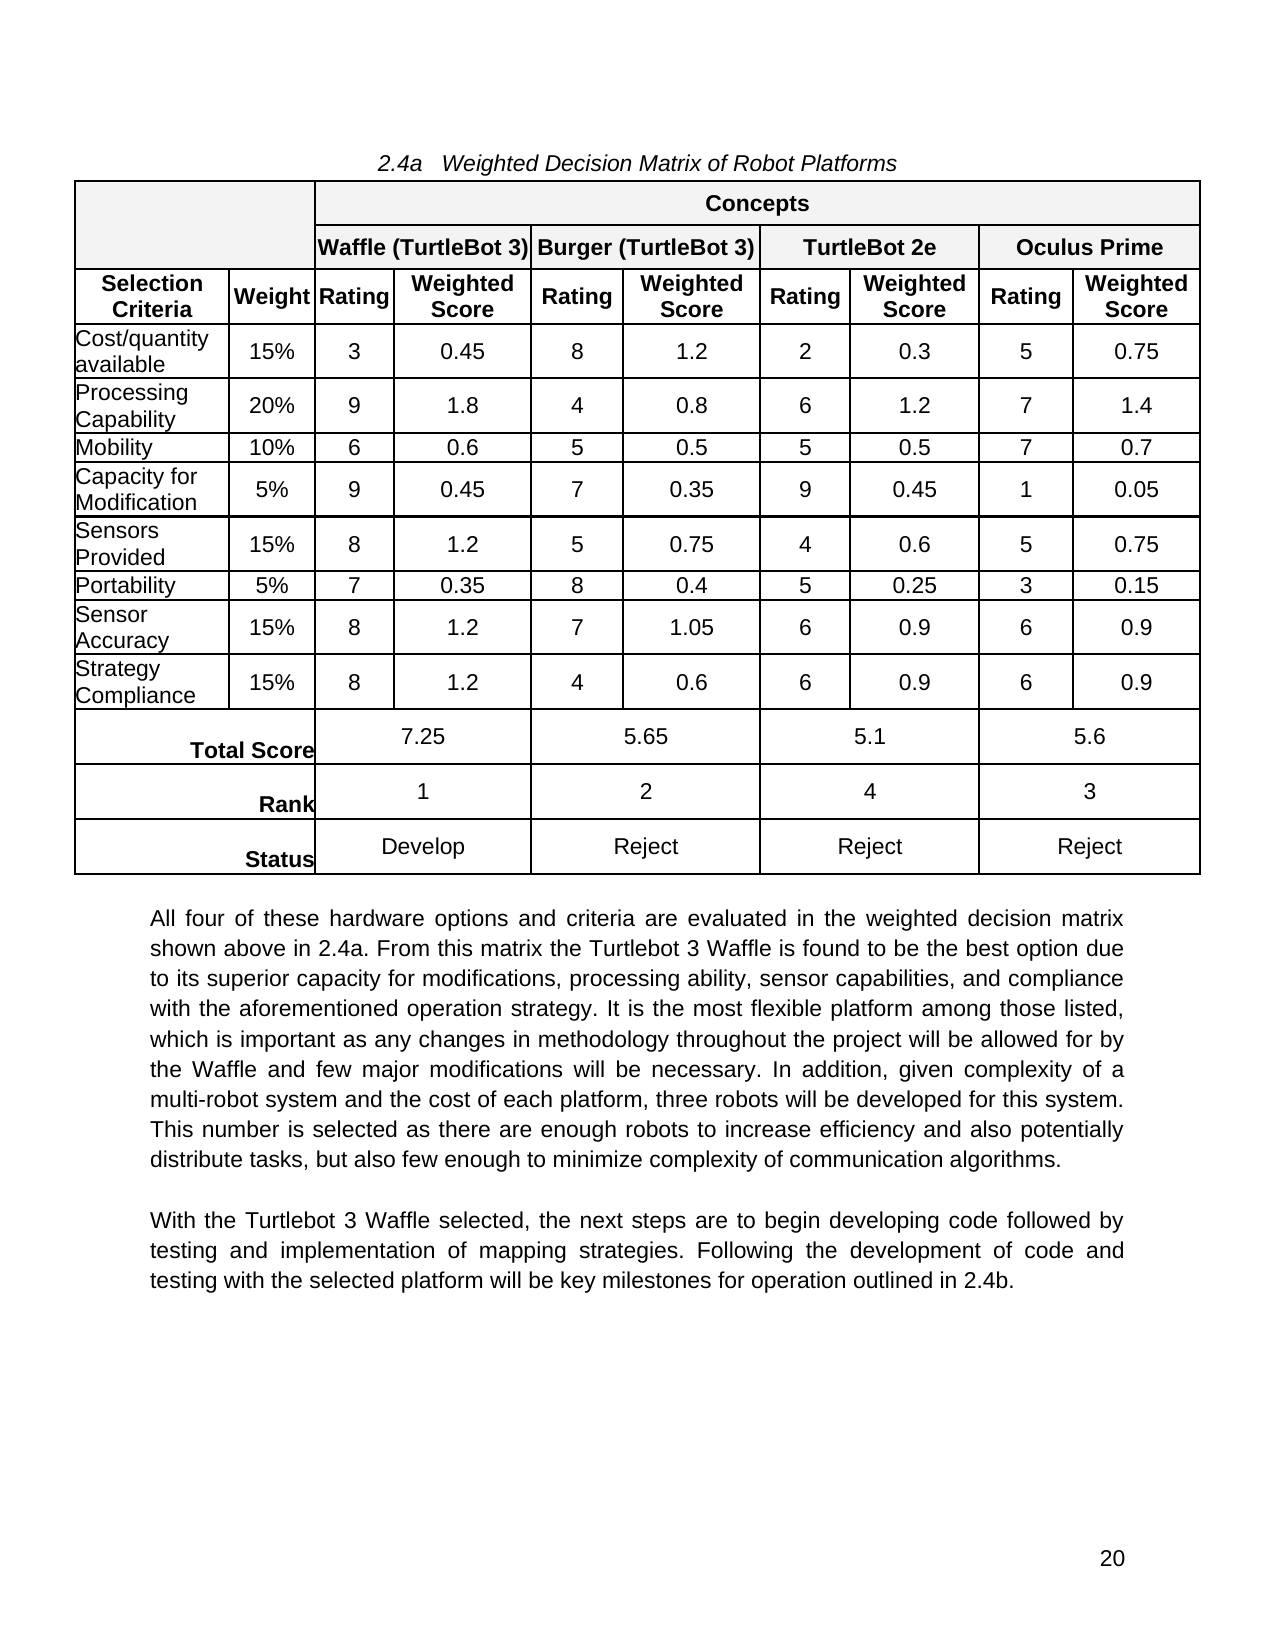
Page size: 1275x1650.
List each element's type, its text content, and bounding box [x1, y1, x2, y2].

table_cell 9 [316, 463, 393, 515]
table_cell 0.9 [1074, 601, 1199, 653]
table_cell 5 [980, 325, 1072, 377]
table_cell 0.75 [624, 518, 759, 570]
table_cell 15% [230, 601, 314, 653]
table_cell 5 [532, 518, 622, 570]
table_cell 9 [316, 379, 393, 432]
table_cell 2 [761, 325, 849, 377]
table_cell 0.6 [851, 518, 978, 570]
text All four of these hardware options and criteria are evaluated in the weighted decision matrix shown above in 2.4a. From this matrix the Turtlebot 3 Waffle is found to be the best option due to its superior capacity for modifications, processing ability, sensor capabilities, and compliance with the aforementioned operation strategy. It is the most flexible platform among those listed, which is important as any changes in methodology throughout the project will be allowed for by the Waffle and few major modifications will be necessary. In addition, given complexity of a multi-robot system and the cost of each platform, three robots will be developed for this system. This number is selected as there are enough robots to increase efficiency and also potentially distribute tasks, but also few enough to minimize complexity of communication algorithms. [150, 905, 1125, 1173]
table_cell 0.45 [851, 463, 978, 515]
table_cell 7 [532, 601, 622, 653]
table_cell 7 [980, 379, 1072, 432]
table_cell 5 [532, 434, 622, 461]
table_cell 2 [532, 765, 759, 818]
table_cell 0.5 [851, 434, 978, 461]
table_cell 3 [316, 325, 393, 377]
table_cell 15% [230, 325, 314, 377]
table_cell 8 [316, 518, 393, 570]
table_cell 3 [980, 572, 1072, 598]
table_cell 7.25 [316, 710, 530, 763]
table_cell 1.2 [395, 518, 530, 570]
table_cell Rating [316, 270, 393, 322]
table_cell 5 [761, 572, 849, 598]
table_cell Strategy Compliance [76, 655, 228, 708]
table_cell 15% [230, 518, 314, 570]
table_cell 0.75 [1074, 325, 1199, 377]
table_cell 8 [532, 325, 622, 377]
table_cell 1 [316, 765, 530, 818]
table_cell 4 [761, 765, 978, 818]
table_cell Total Score [76, 710, 314, 763]
table_cell 1.2 [624, 325, 759, 377]
table_cell Selection Criteria [76, 270, 228, 322]
table_cell 3 [980, 765, 1199, 818]
table_cell 0.35 [624, 463, 759, 515]
table_cell 5.1 [761, 710, 978, 763]
table_cell 6 [761, 601, 849, 653]
table_cell 5% [230, 463, 314, 515]
table_cell 0.15 [1074, 572, 1199, 598]
table_cell Processing Capability [76, 379, 228, 432]
table_cell Reject [532, 820, 759, 872]
table_cell 0.6 [395, 434, 530, 461]
table_cell 0.45 [395, 463, 530, 515]
table_cell Cost/quantity available [76, 325, 228, 377]
table_cell 0.45 [395, 325, 530, 377]
table_header Concepts [316, 182, 1199, 224]
table_cell 5 [761, 434, 849, 461]
table_cell 0.8 [624, 379, 759, 432]
table_cell 1.2 [395, 601, 530, 653]
table_cell 0.6 [624, 655, 759, 708]
table_cell 6 [761, 379, 849, 432]
table_cell 7 [980, 434, 1072, 461]
table_cell Develop [316, 820, 530, 872]
table_cell 6 [761, 655, 849, 708]
table_cell 7 [532, 463, 622, 515]
table_cell 15% [230, 655, 314, 708]
text With the Turtlebot 3 Waffle selected, the next steps are to begin developing code followed by testing and implementation of mapping strategies. Following the development of code and testing with the selected platform will be key milestones for operation outlined in 2.4b. [150, 1207, 1125, 1294]
table_cell Rating [980, 270, 1072, 322]
table_cell 5% [230, 572, 314, 598]
table_cell 4 [532, 379, 622, 432]
table_cell 6 [316, 434, 393, 461]
table_cell 1.8 [395, 379, 530, 432]
table_cell Mobility [76, 434, 228, 461]
table_cell TurtleBot 2e [761, 226, 978, 268]
table_cell 8 [316, 601, 393, 653]
table_cell 0.7 [1074, 434, 1199, 461]
table_cell 5.65 [532, 710, 759, 763]
table_cell 0.3 [851, 325, 978, 377]
table_cell Rating [532, 270, 622, 322]
table_cell 0.9 [851, 601, 978, 653]
table_cell 10% [230, 434, 314, 461]
table_cell Weighted Score [395, 270, 530, 322]
table_cell 20% [230, 379, 314, 432]
table_cell 0.4 [624, 572, 759, 598]
table_cell 4 [532, 655, 622, 708]
table_cell 7 [316, 572, 393, 598]
table_cell Sensor Accuracy [76, 601, 228, 653]
table_cell 1 [980, 463, 1072, 515]
table_cell Reject [761, 820, 978, 872]
table_cell 1.4 [1074, 379, 1199, 432]
table_cell 1.05 [624, 601, 759, 653]
table_cell Rating [761, 270, 849, 322]
table_cell Reject [980, 820, 1199, 872]
table_cell Oculus Prime [980, 226, 1199, 268]
table_cell 0.9 [1074, 655, 1199, 708]
table_cell 6 [980, 601, 1072, 653]
table_cell Weighted Score [851, 270, 978, 322]
table_cell 0.5 [624, 434, 759, 461]
text 2.4a Weighted Decision Matrix of Robot Platforms [150, 150, 1125, 176]
table_cell 1.2 [395, 655, 530, 708]
table_cell 5.6 [980, 710, 1199, 763]
table_cell 0.35 [395, 572, 530, 598]
table_cell 0.05 [1074, 463, 1199, 515]
table_cell Portability [76, 572, 228, 598]
table_cell Waffle (TurtleBot 3) [316, 226, 530, 268]
table_cell Weighted Score [624, 270, 759, 322]
table_cell 5 [980, 518, 1072, 570]
table_cell 6 [980, 655, 1072, 708]
table_header [76, 182, 314, 268]
table_cell 8 [316, 655, 393, 708]
table_cell Weight [230, 270, 314, 322]
table_cell Weighted Score [1074, 270, 1199, 322]
table_cell Burger (TurtleBot 3) [532, 226, 759, 268]
table_cell Sensors Provided [76, 518, 228, 570]
table_cell 8 [532, 572, 622, 598]
table_cell Capacity for Modification [76, 463, 228, 515]
table_cell Status [76, 820, 314, 872]
table_cell 1.2 [851, 379, 978, 432]
table_cell 4 [761, 518, 849, 570]
table_cell 0.25 [851, 572, 978, 598]
table_cell 9 [761, 463, 849, 515]
table_cell 0.75 [1074, 518, 1199, 570]
table_cell Rank [76, 765, 314, 818]
table_cell 0.9 [851, 655, 978, 708]
